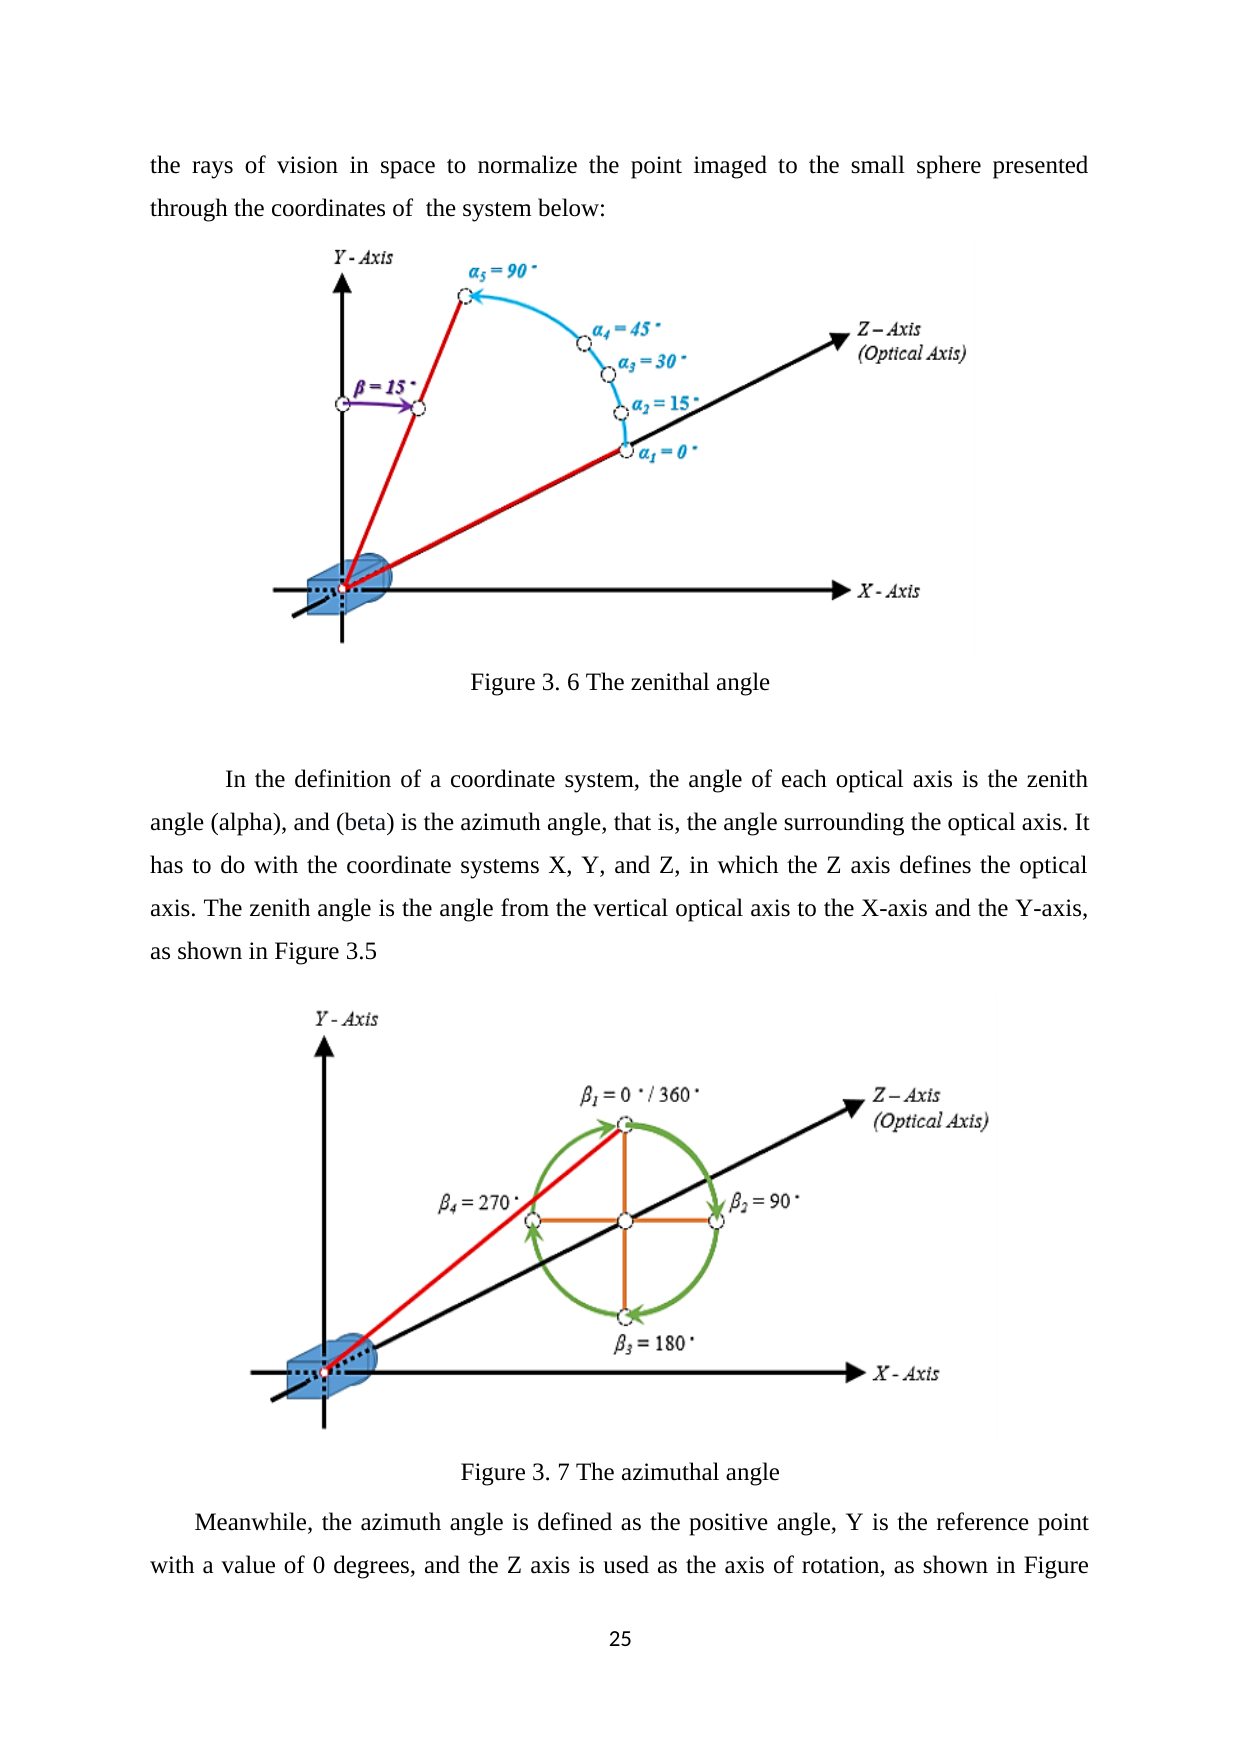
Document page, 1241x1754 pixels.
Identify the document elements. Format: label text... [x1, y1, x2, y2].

text Figure 3. 6 The zenithal angle [150, 667, 1090, 696]
text Figure 3. 7 The azimuthal angle [150, 1457, 1090, 1486]
text In the definition of a coordinate system, the angle of each optical axis is the zenith angle (alpha), and (beta) is the azimuth angle, that is, the angle surrounding the optical axis. It has to do with the coordinate systems X, Y, and Z, in which the Z axis defines the optical axis. The zenith angle is the angle from the vertical optical axis to the X-axis and the Y-axis, as shown in Figure 3.5 [150, 764, 1090, 965]
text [150, 150, 1090, 222]
picture [242, 996, 998, 1443]
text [150, 1507, 1090, 1578]
picture [265, 236, 975, 654]
